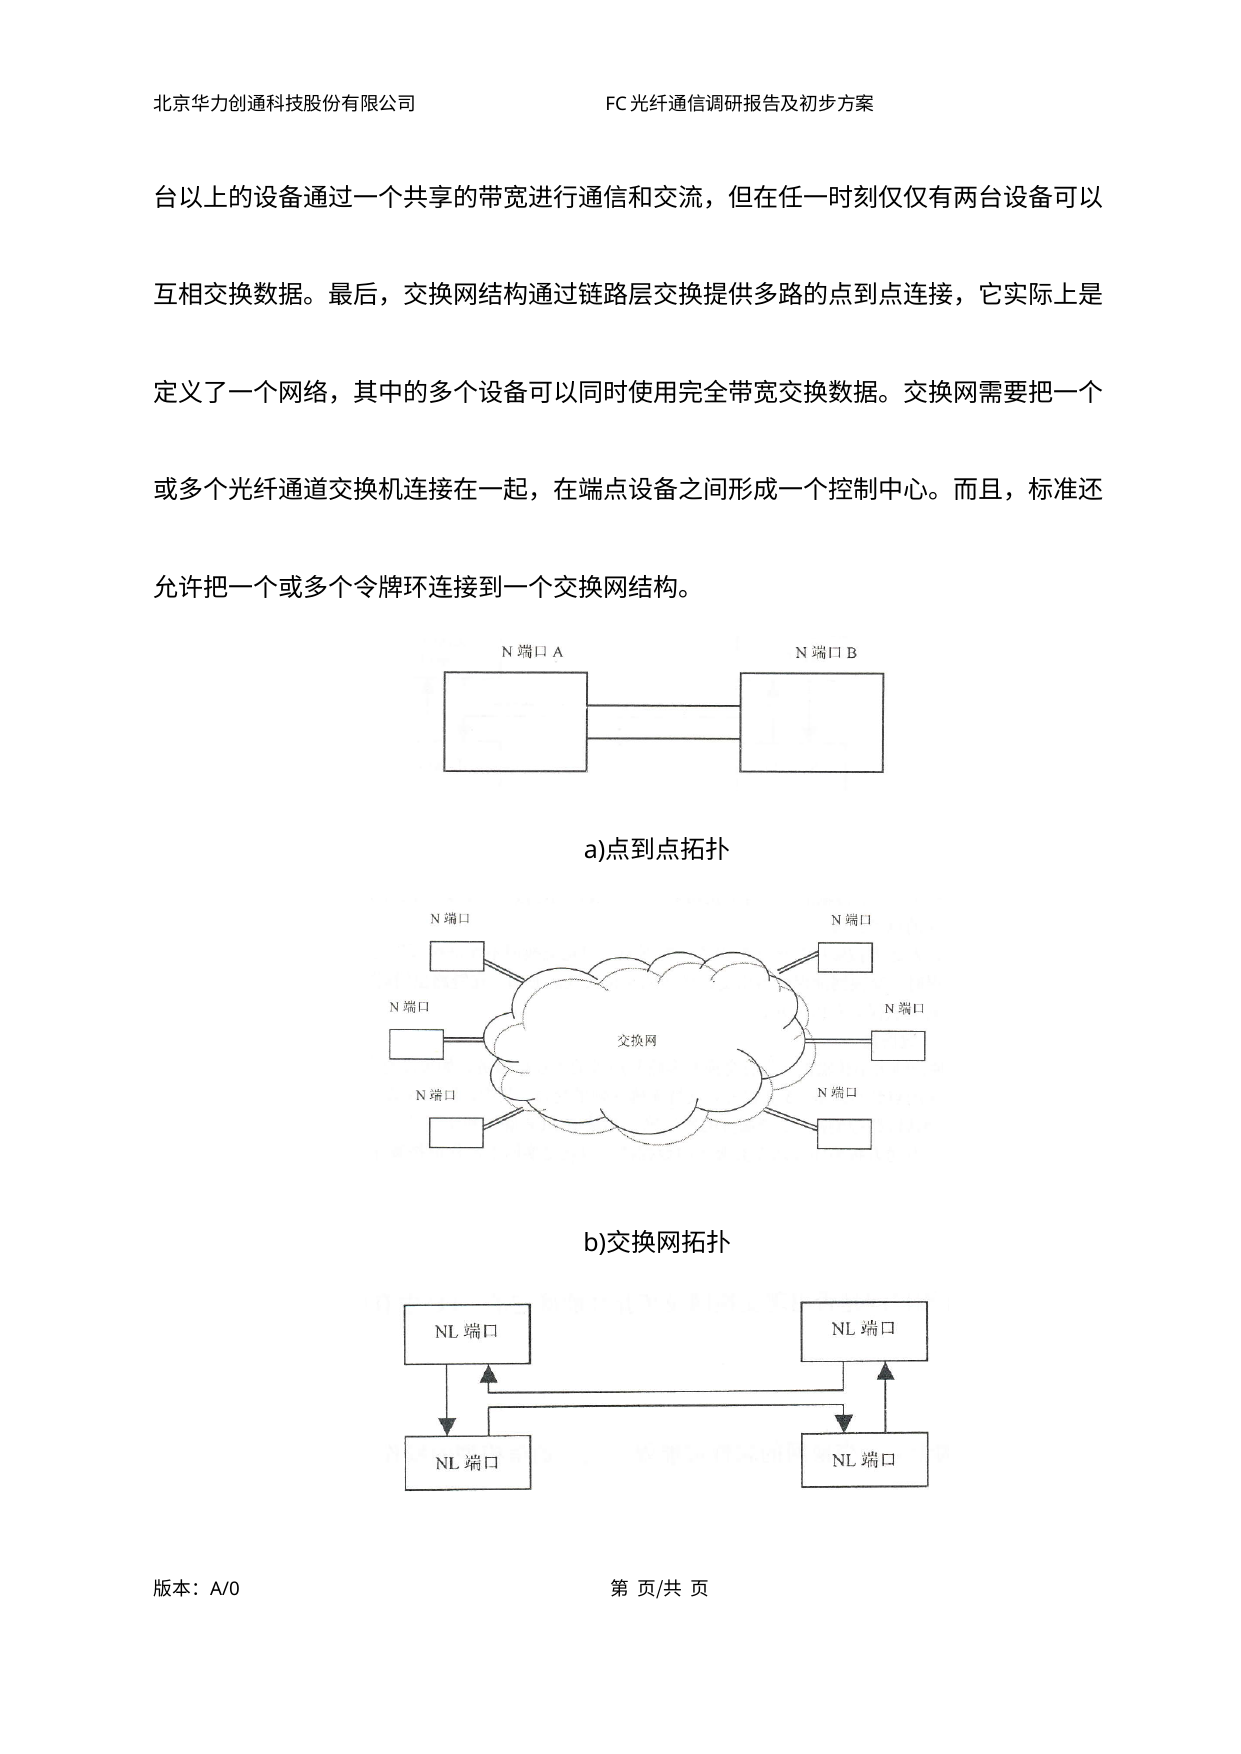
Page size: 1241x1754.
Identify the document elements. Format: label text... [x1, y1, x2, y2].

text b)交换网拓扑 [154, 1208, 1116, 1273]
picture [365, 1291, 949, 1492]
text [154, 163, 1116, 618]
picture [371, 898, 943, 1167]
picture [404, 636, 910, 791]
text a)点到点拓扑 [154, 816, 1116, 881]
